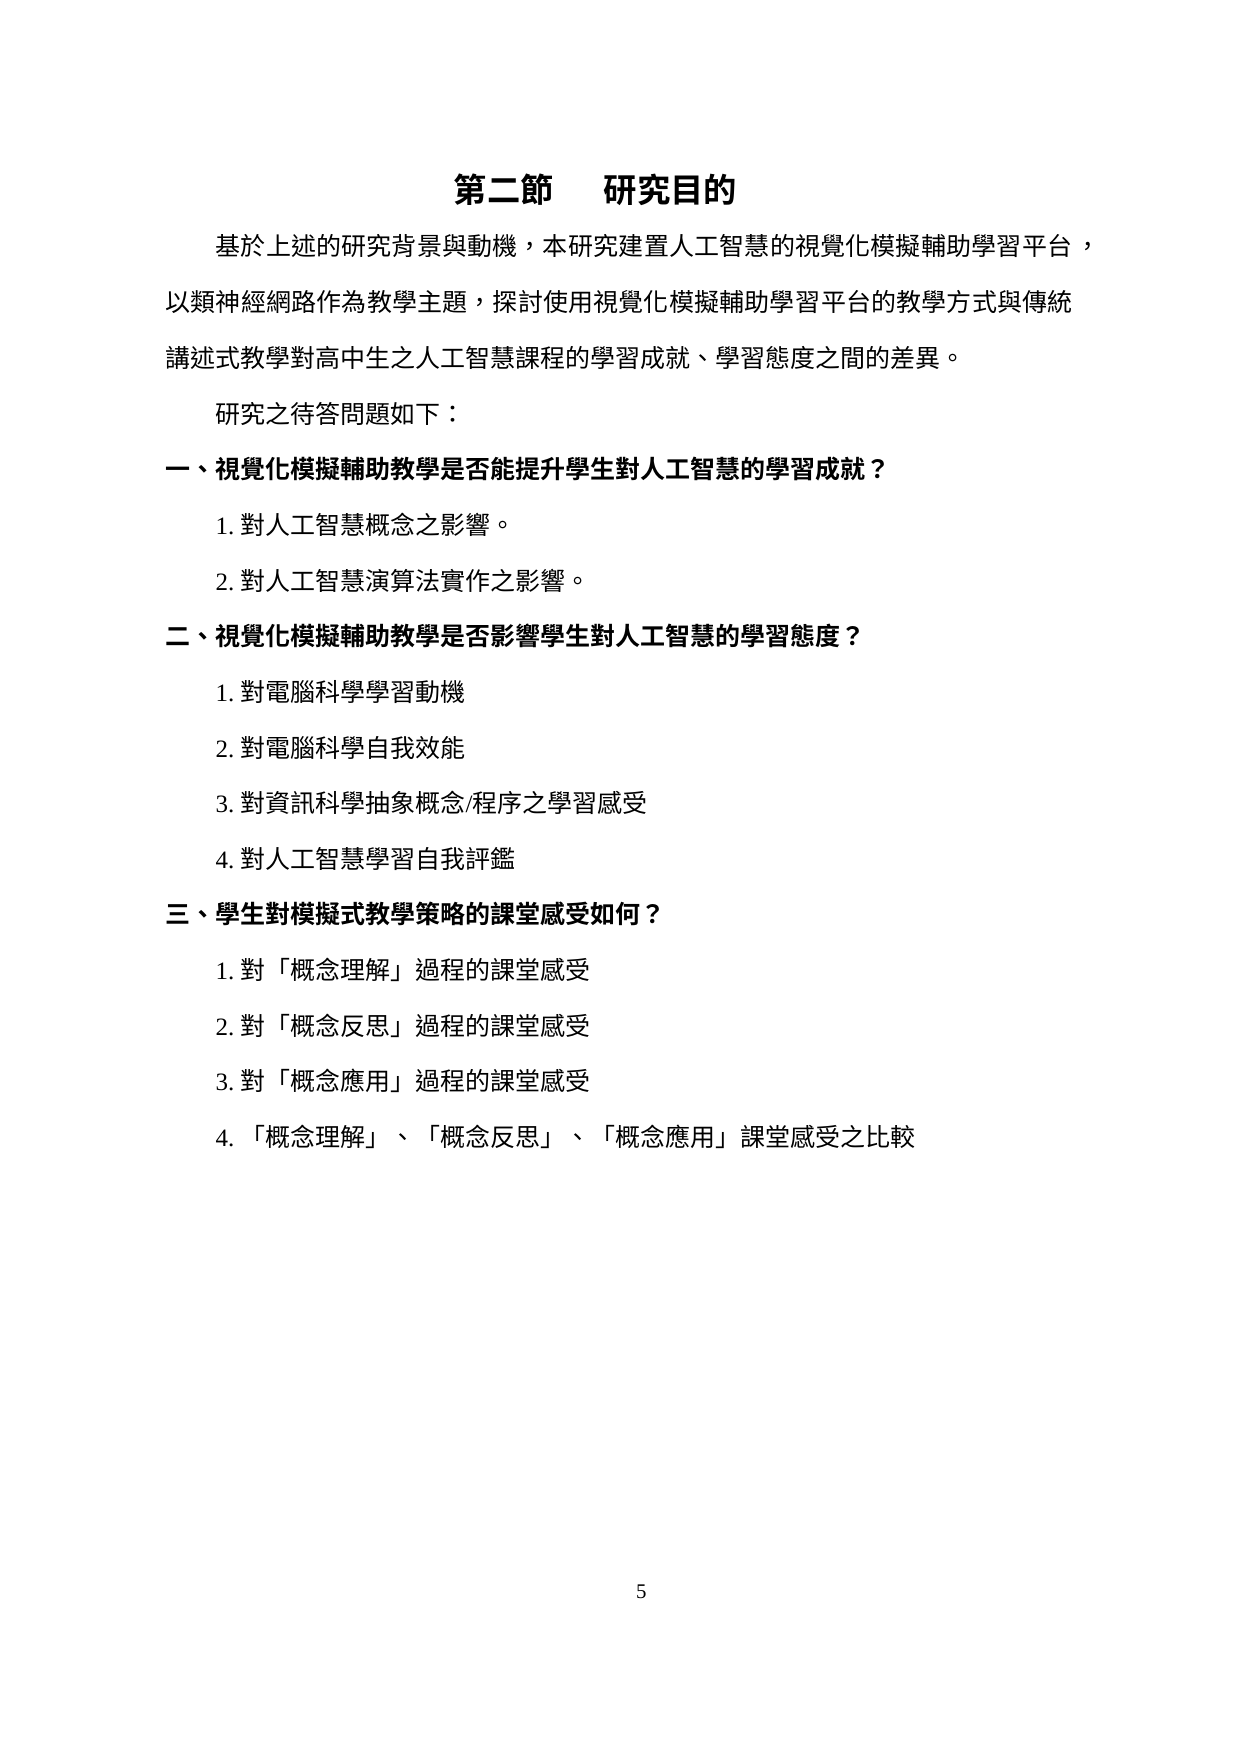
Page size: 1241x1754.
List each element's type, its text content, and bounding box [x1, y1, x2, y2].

text 3. 對資訊科學抽象概念/程序之學習感受 [165, 783, 1075, 821]
text 4. 對人工智慧學習自我評鑑 [165, 839, 1075, 876]
text 2. 對電腦科學自我效能 [165, 727, 1075, 765]
text 2. 對人工智慧演算法實作之影響。 [165, 561, 1075, 598]
text 1. 對人工智慧概念之影響。 [165, 505, 1075, 542]
text 1. 對「概念理解」過程的課堂感受 [165, 950, 1075, 987]
text 1. 對電腦科學學習動機 [165, 672, 1075, 709]
text 二、視覺化模擬輔助教學是否影響學生對人工智慧的學習態度？ [165, 616, 1075, 654]
text 2. 對「概念反思」過程的課堂感受 [165, 1006, 1075, 1043]
text 一、視覺化模擬輔助教學是否能提升學生對人工智慧的學習成就？ [165, 449, 1075, 487]
text 4. 「概念理解」、「概念反思」、「概念應用」課堂感受之比較 [165, 1117, 1075, 1154]
text 3. 對「概念應用」過程的課堂感受 [165, 1061, 1075, 1099]
text 三、學生對模擬式教學策略的課堂感受如何？ [165, 894, 1075, 932]
text 研究目的 [165, 151, 1075, 226]
text 基於上述的研究背景與動機，本研究建置人工智慧的視覺化模擬輔助學習平台，以類神經網路作為教學主題，探討使用視覺化模擬輔助學習平台的教學方式與傳統講述式教學對高中生之人工智慧課程的學習成就、學習態度之間的差異。 [165, 226, 1075, 376]
text 研究之待答問題如下： [165, 394, 1075, 431]
